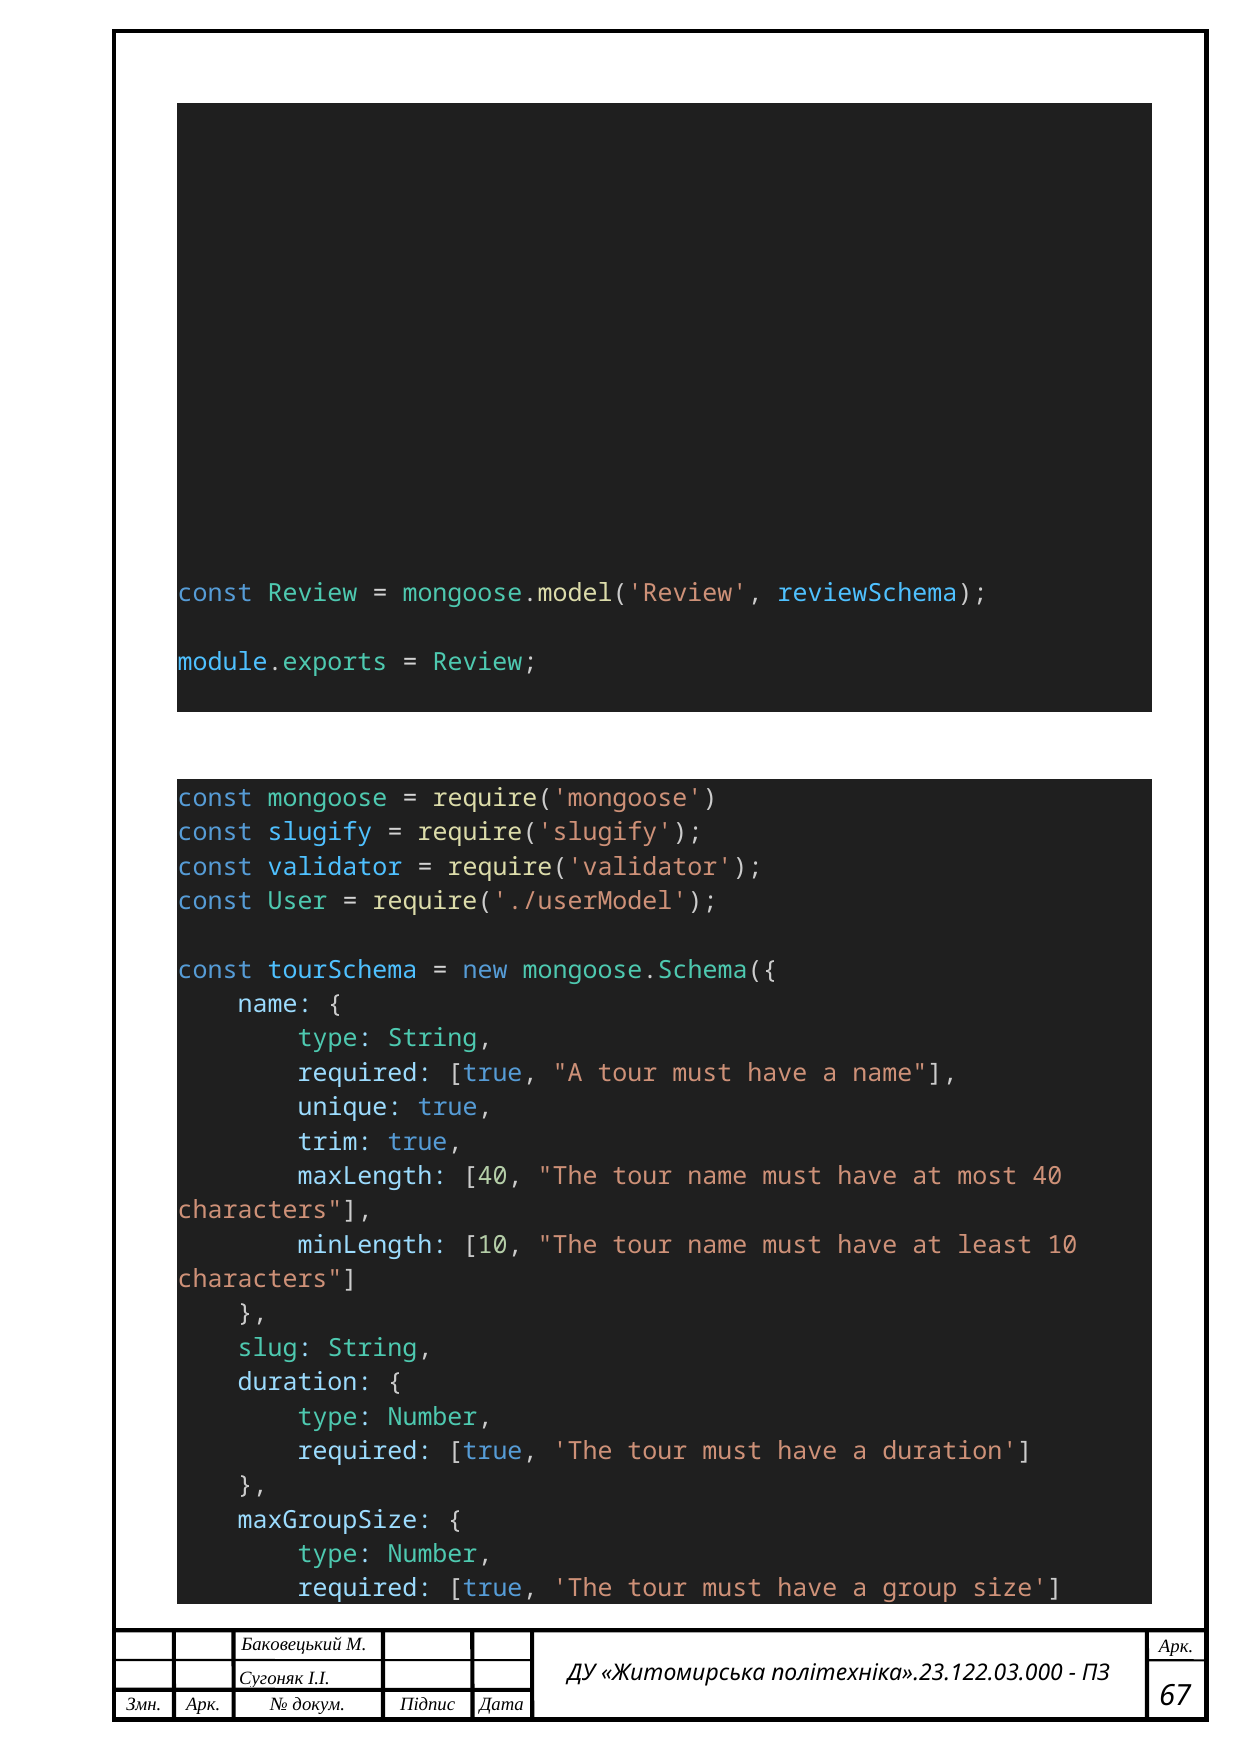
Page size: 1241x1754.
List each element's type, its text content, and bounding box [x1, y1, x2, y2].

text const mongoose = require('mongoose') [177, 779, 1152, 813]
text }, [177, 1295, 1152, 1329]
text type: Number, [177, 1398, 1152, 1432]
text const tourSchema = new mongoose.Schema({ [177, 951, 1152, 985]
text const validator = require('validator'); [177, 848, 1152, 882]
text type: Number, [177, 1535, 1152, 1570]
text trim: true, [177, 1123, 1152, 1157]
text const User = require('./userModel'); [177, 882, 1152, 917]
text required: [true, "A tour must have a name"], [177, 1054, 1152, 1088]
text required: [true, 'The tour must have a duration'] [177, 1432, 1152, 1467]
text duration: { [177, 1363, 1152, 1398]
text maxGroupSize: { [177, 1501, 1152, 1535]
text type: String, [177, 1020, 1152, 1054]
text minLength: [10, "The tour name must have at least 10 characters"] [177, 1226, 1152, 1295]
text slug: String, [177, 1329, 1152, 1363]
text unique: true, [177, 1088, 1152, 1123]
text module.exports = Review; [177, 643, 1152, 678]
text required: [true, 'The tour must have a group size'] [177, 1570, 1152, 1604]
text const slugify = require('slugify'); [177, 813, 1152, 848]
text const Review = mongoose.model('Review', reviewSchema); [177, 574, 1152, 609]
text maxLength: [40, "The tour name must have at most 40 characters"], [177, 1157, 1152, 1226]
text name: { [177, 985, 1152, 1020]
text }, [177, 1467, 1152, 1501]
